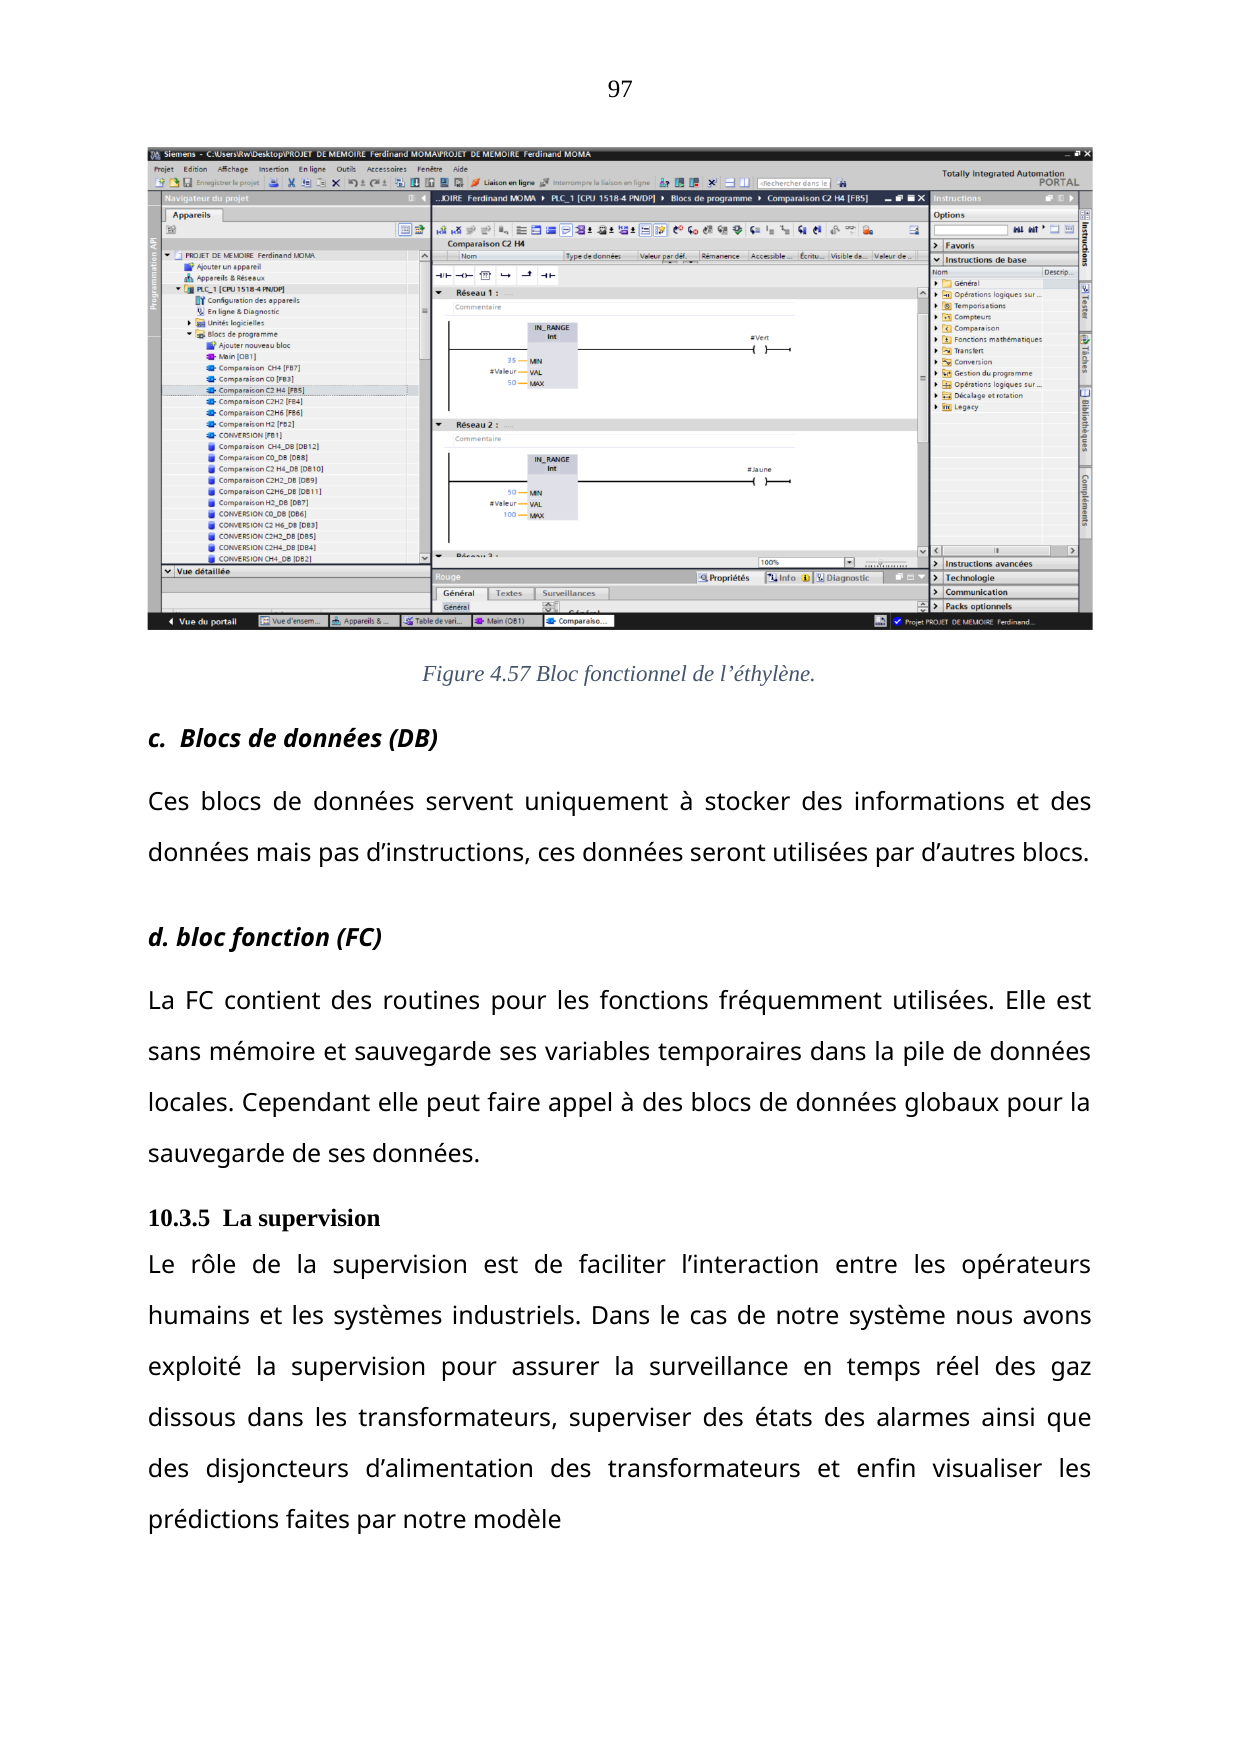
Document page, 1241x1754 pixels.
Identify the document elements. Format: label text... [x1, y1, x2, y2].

text La FC contient des routines pour les fonctions fréquemment utilisées. Elle est sans mémoire et sauvegarde ses variables temporaires dans la pile de données locales. Cependant elle peut faire appel à des blocs de données globaux pour la sauvegarde de ses données. [148, 983, 1093, 1170]
subtitle d. bloc fonction (FC) [148, 919, 1093, 953]
picture [147, 147, 1093, 630]
subtitle La supervision [148, 1203, 1093, 1232]
subtitle c. Blocs de données (DB) [148, 720, 1093, 754]
text Ces blocs de données servent uniquement à stocker des informations et des données mais pas d’instructions, ces données seront utilisées par d’autres blocs. [148, 784, 1093, 869]
text Le rôle de la supervision est de faciliter l’interaction entre les opérateurs humains et les systèmes industriels. Dans le cas de notre système nous avons exploité la supervision pour assurer la surveillance en temps réel des gaz dissous dans les transformateurs, superviser des états des alarmes ainsi que des disjoncteurs d’alimentation des transformateurs et enfin visualiser les prédictions faites par notre modèle [148, 1247, 1093, 1536]
